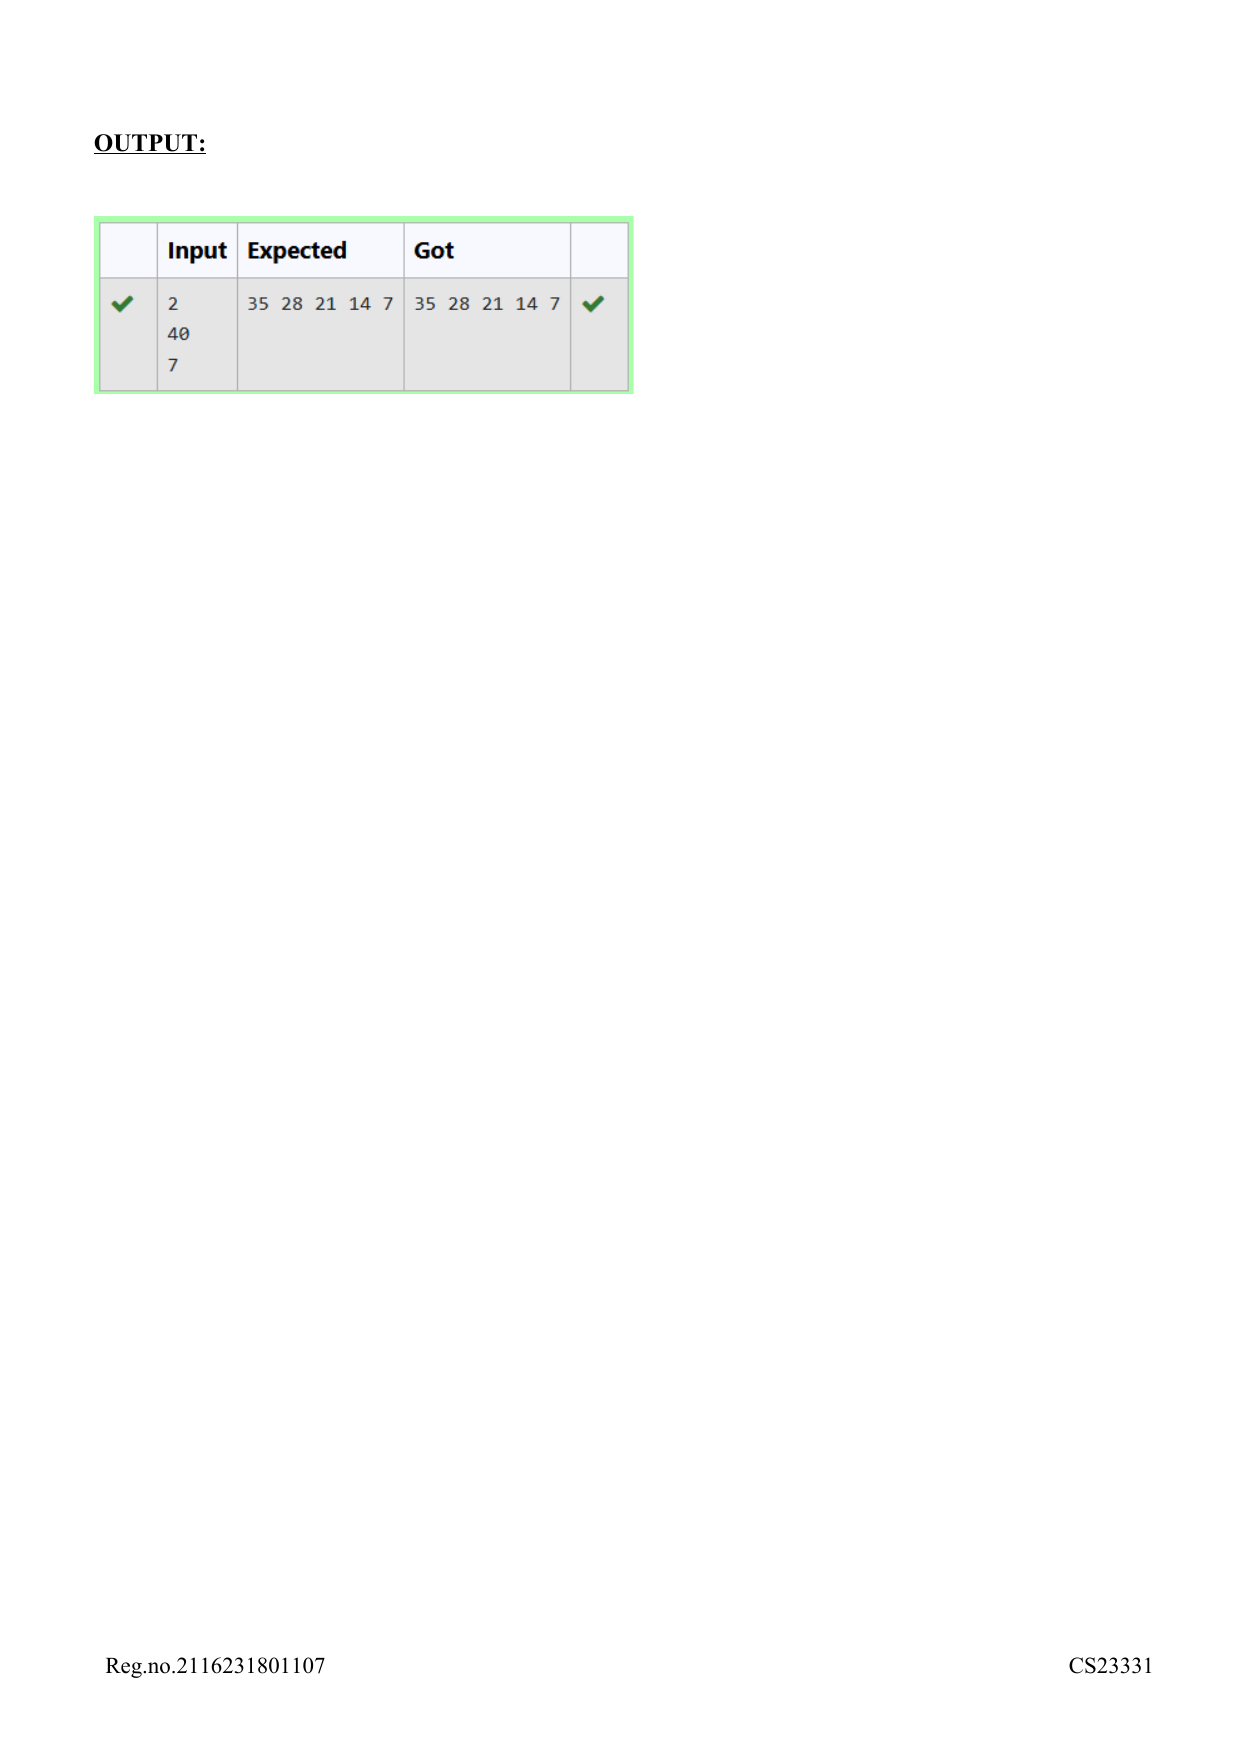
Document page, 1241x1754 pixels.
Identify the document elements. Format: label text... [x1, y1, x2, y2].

picture [93, 216, 634, 394]
text OUTPUT: [94, 129, 1155, 156]
